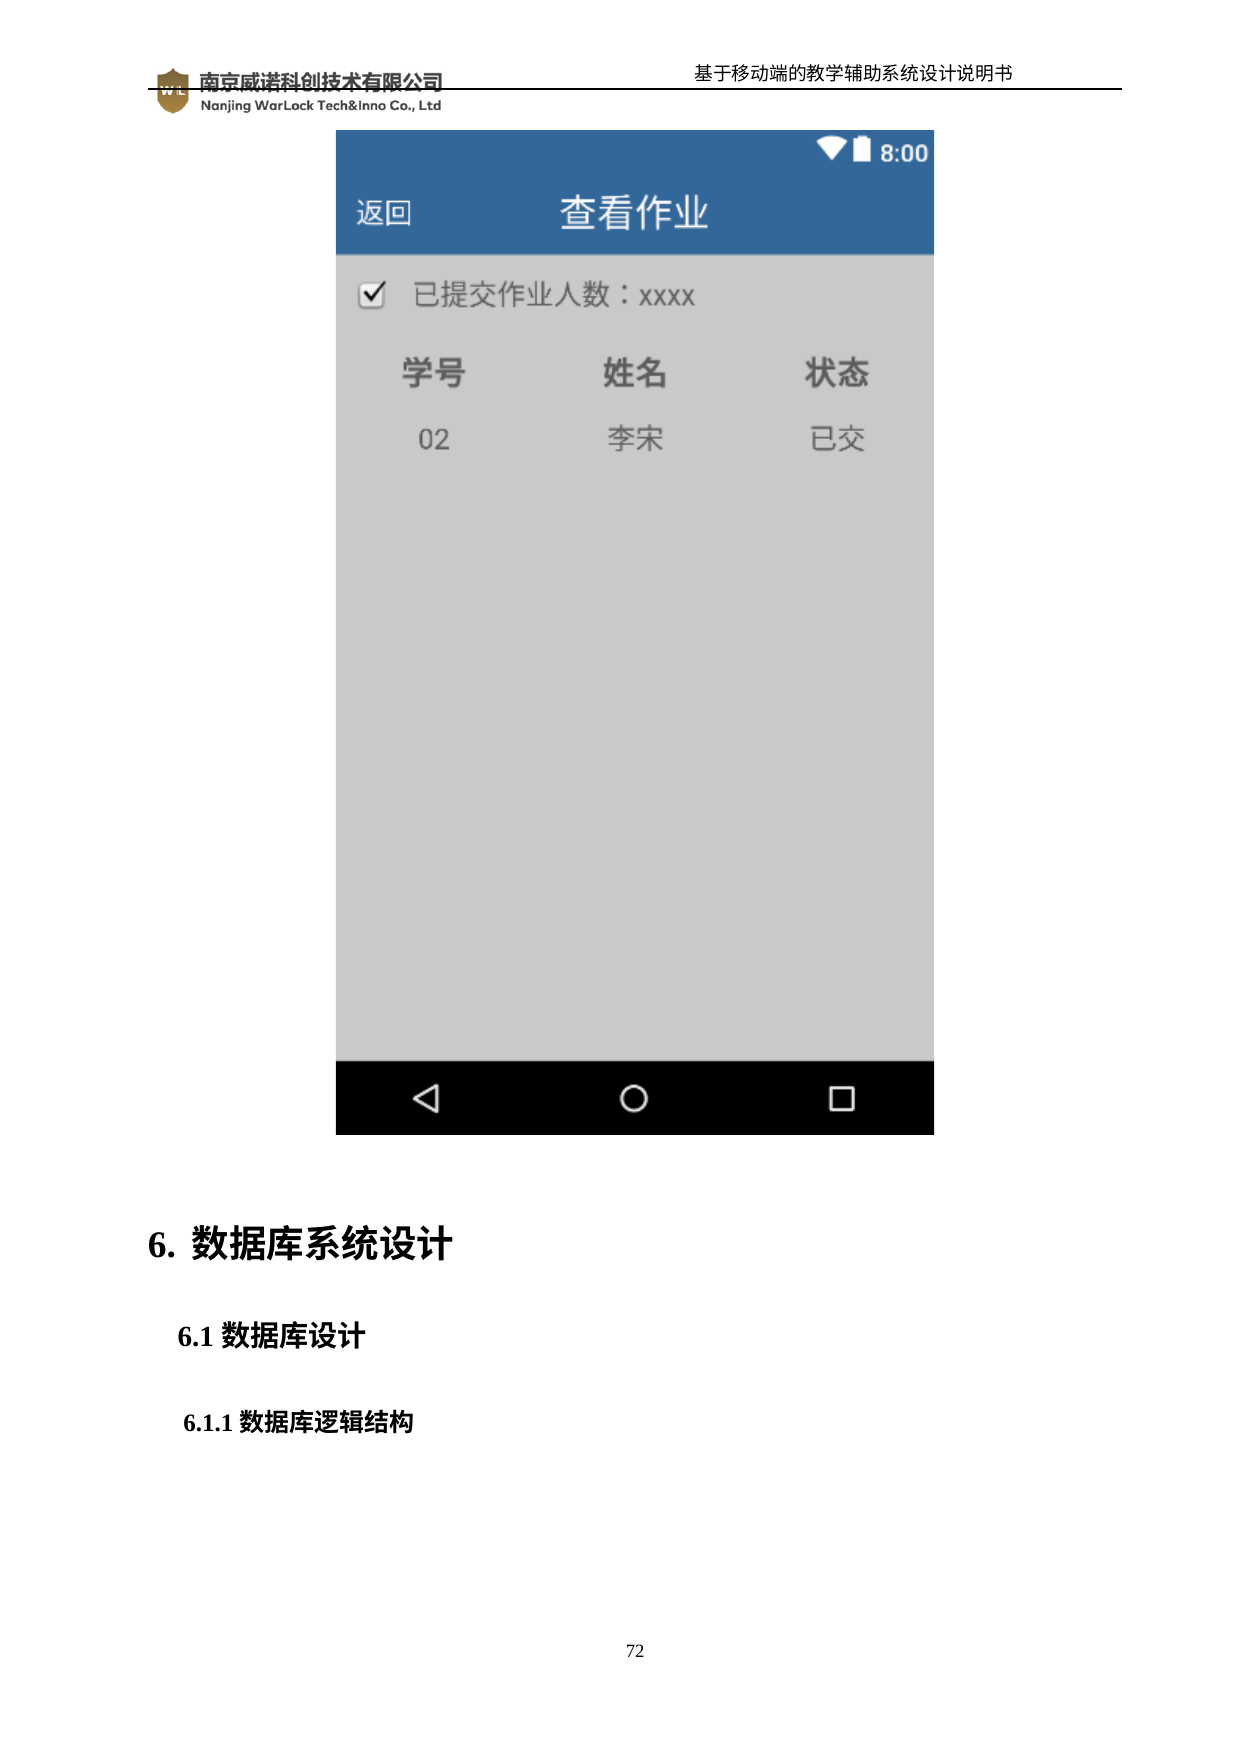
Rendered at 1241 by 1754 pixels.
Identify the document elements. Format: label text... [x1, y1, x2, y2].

subtitle 数据库设计 [177, 1300, 1122, 1368]
subtitle 数据库系统设计 [148, 1207, 1122, 1275]
subtitle 数据库逻辑结构 [183, 1387, 1122, 1455]
picture [335, 130, 935, 1135]
